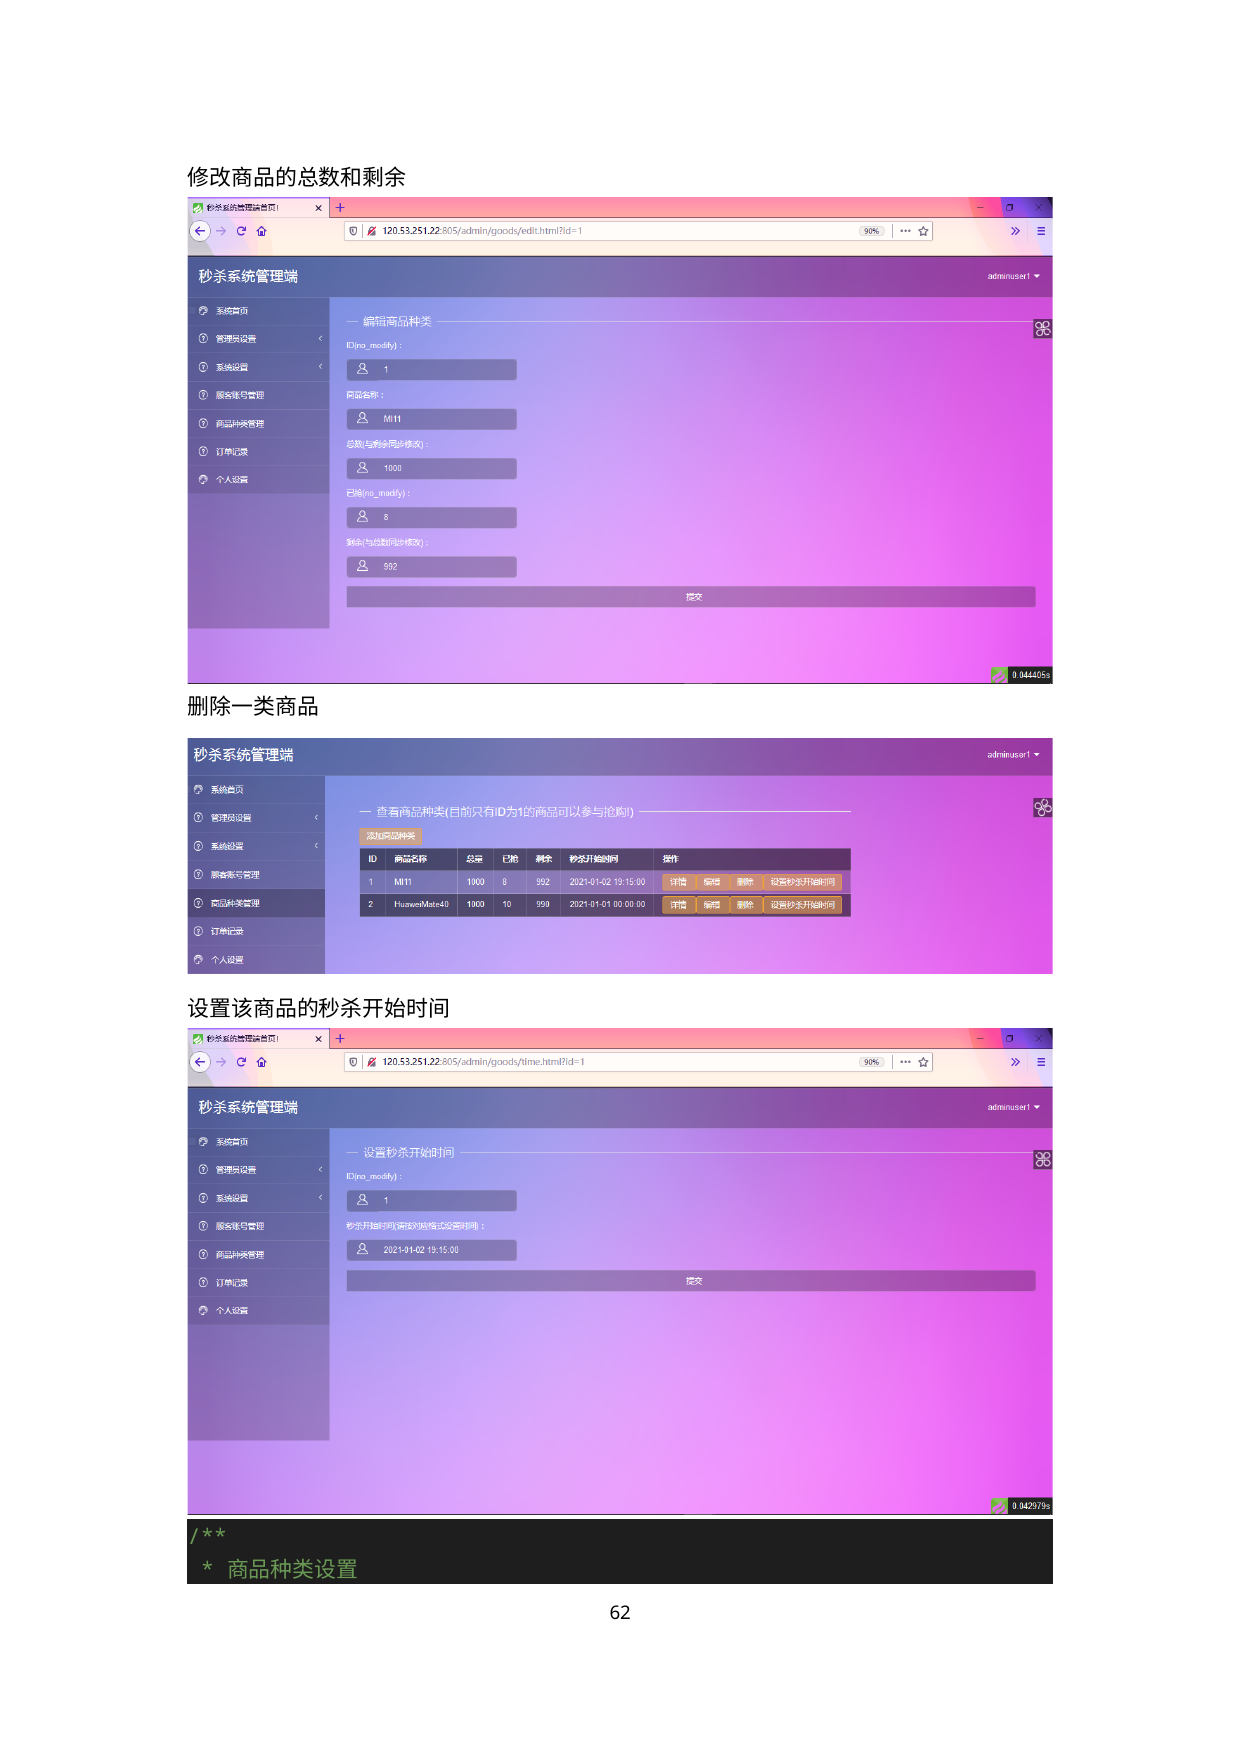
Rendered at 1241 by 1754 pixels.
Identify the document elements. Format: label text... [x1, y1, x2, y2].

picture [187, 197, 1053, 684]
text 删除一类商品 [187, 689, 1053, 721]
text * 商品种类设置 [187, 1552, 1053, 1584]
picture [187, 1028, 1053, 1515]
text /** [187, 1519, 1053, 1552]
picture [187, 738, 1053, 974]
text 修改商品的总数和剩余 [187, 160, 1053, 192]
text 设置该商品的秒杀开始时间 [187, 990, 1053, 1023]
